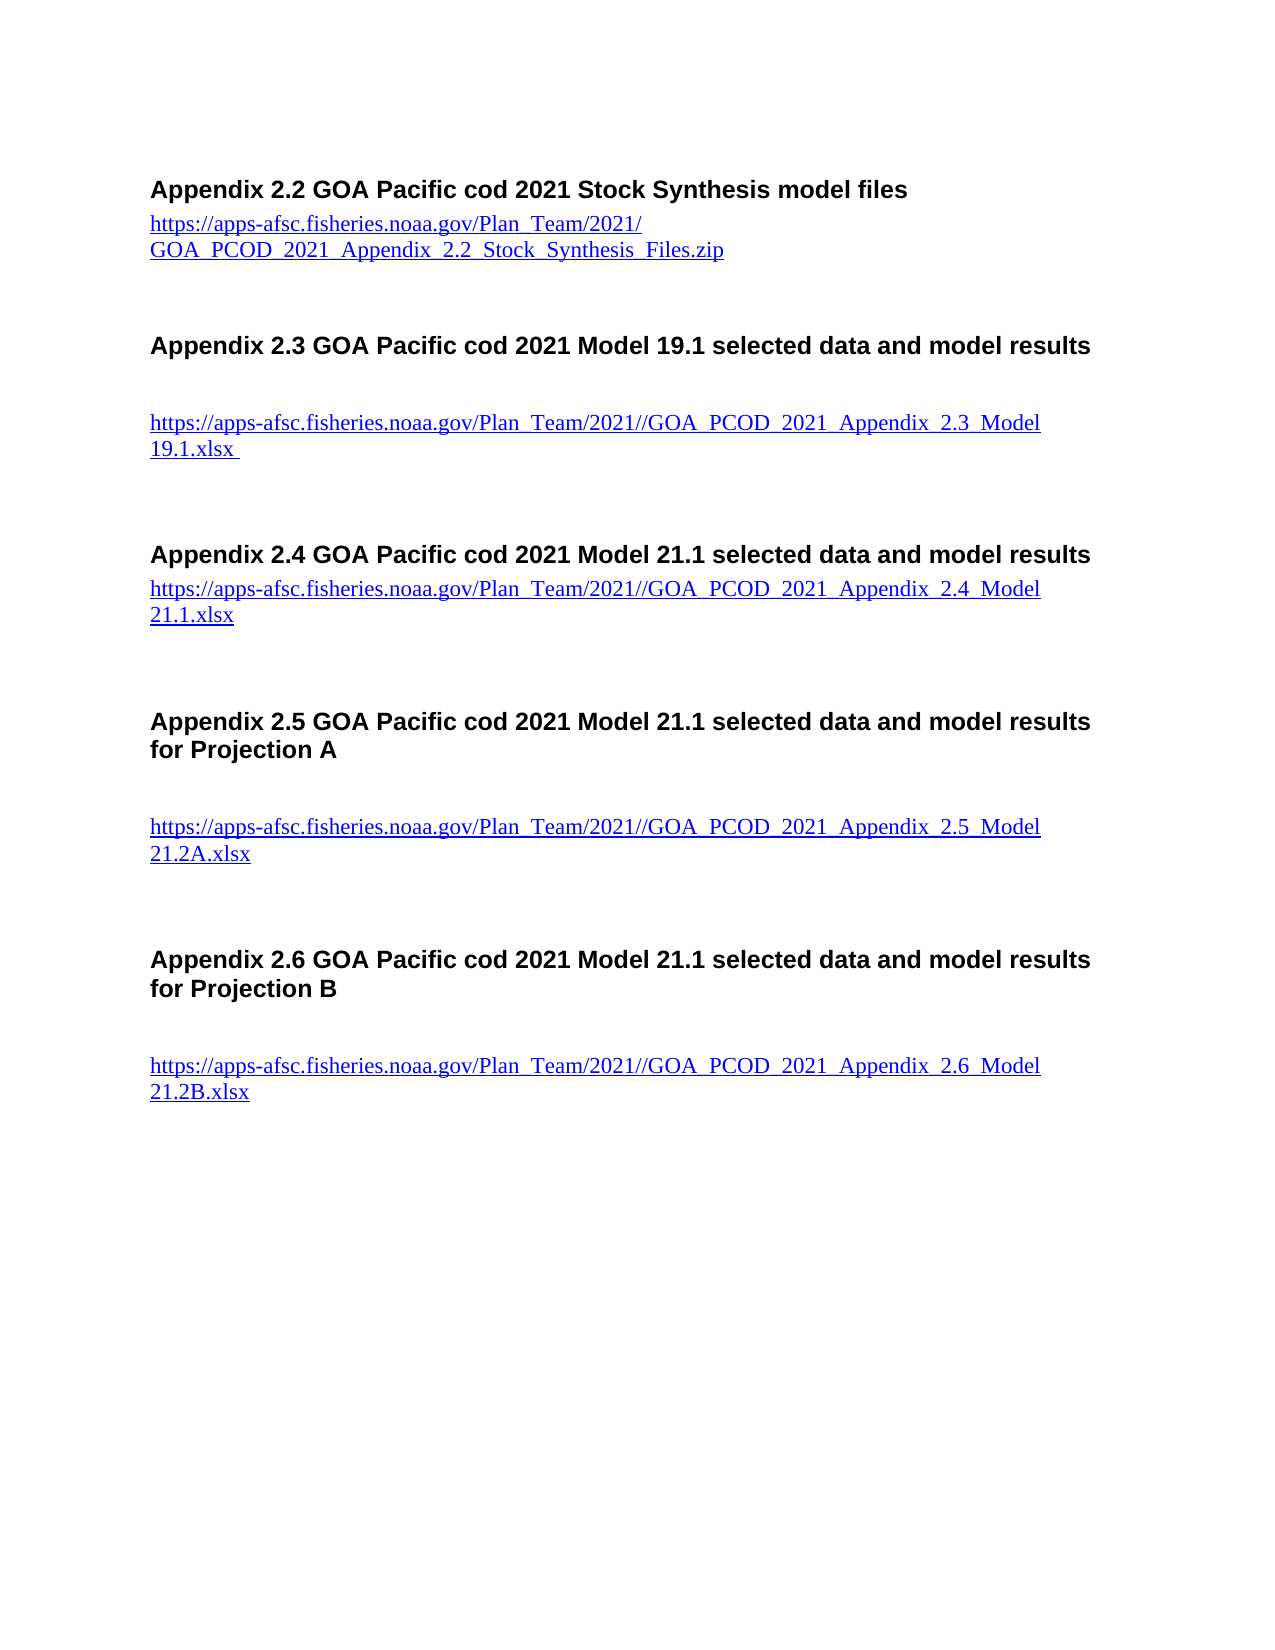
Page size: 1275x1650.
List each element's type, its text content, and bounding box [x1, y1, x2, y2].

subtitle Appendix 2.4 GOA Pacific cod 2021 Model 21.1 selected data and model results [150, 540, 1125, 569]
text https://apps-afsc.fisheries.noaa.gov/Plan_Team/2021/GOA_PCOD_2021_Appendix_2.2_Stock_Synthesis_Files.zip [150, 210, 1125, 263]
subtitle Appendix 2.2 GOA Pacific cod 2021 Stock Synthesis model files [150, 175, 1125, 204]
subtitle Appendix 2.6 GOA Pacific cod 2021 Model 21.1 selected data and model results for Projection B [150, 945, 1125, 1002]
subtitle Appendix 2.3 GOA Pacific cod 2021 Model 19.1 selected data and model results [150, 331, 1125, 359]
subtitle Appendix 2.5 GOA Pacific cod 2021 Model 21.1 selected data and model results for Projection A [150, 707, 1125, 764]
text https://apps-afsc.fisheries.noaa.gov/Plan_Team/2021//GOA_PCOD_2021_Appendix_2.5_Model 21.2A.xlsx [150, 813, 1125, 866]
text https://apps-afsc.fisheries.noaa.gov/Plan_Team/2021//GOA_PCOD_2021_Appendix_2.6_Model 21.2B.xlsx [150, 1052, 1125, 1104]
text https://apps-afsc.fisheries.noaa.gov/Plan_Team/2021//GOA_PCOD_2021_Appendix_2.3_Model 19.1.xlsx [150, 409, 1125, 461]
text https://apps-afsc.fisheries.noaa.gov/Plan_Team/2021//GOA_PCOD_2021_Appendix_2.4_Model 21.1.xlsx [150, 575, 1125, 628]
